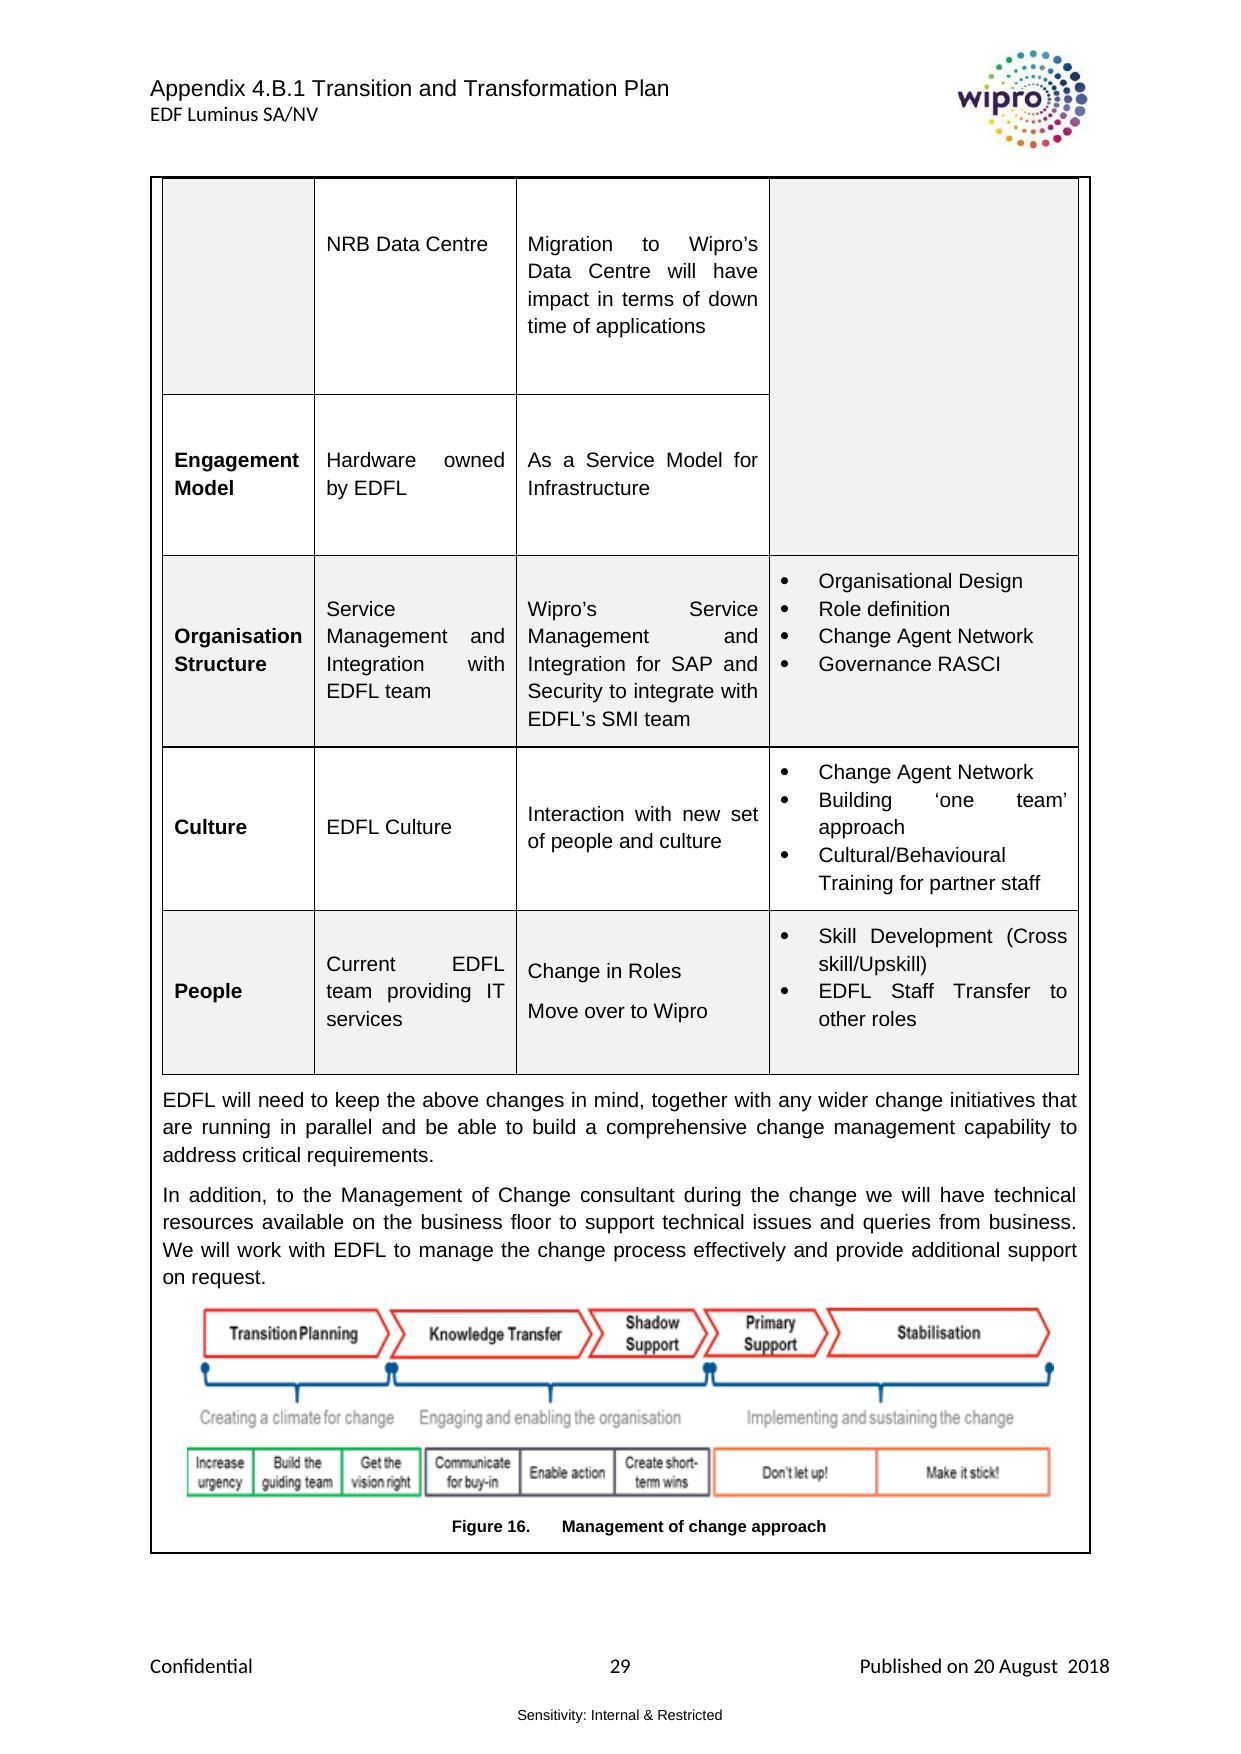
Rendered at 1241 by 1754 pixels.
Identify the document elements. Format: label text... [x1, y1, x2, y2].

picture [186, 1305, 1054, 1501]
picture [943, 48, 1091, 151]
